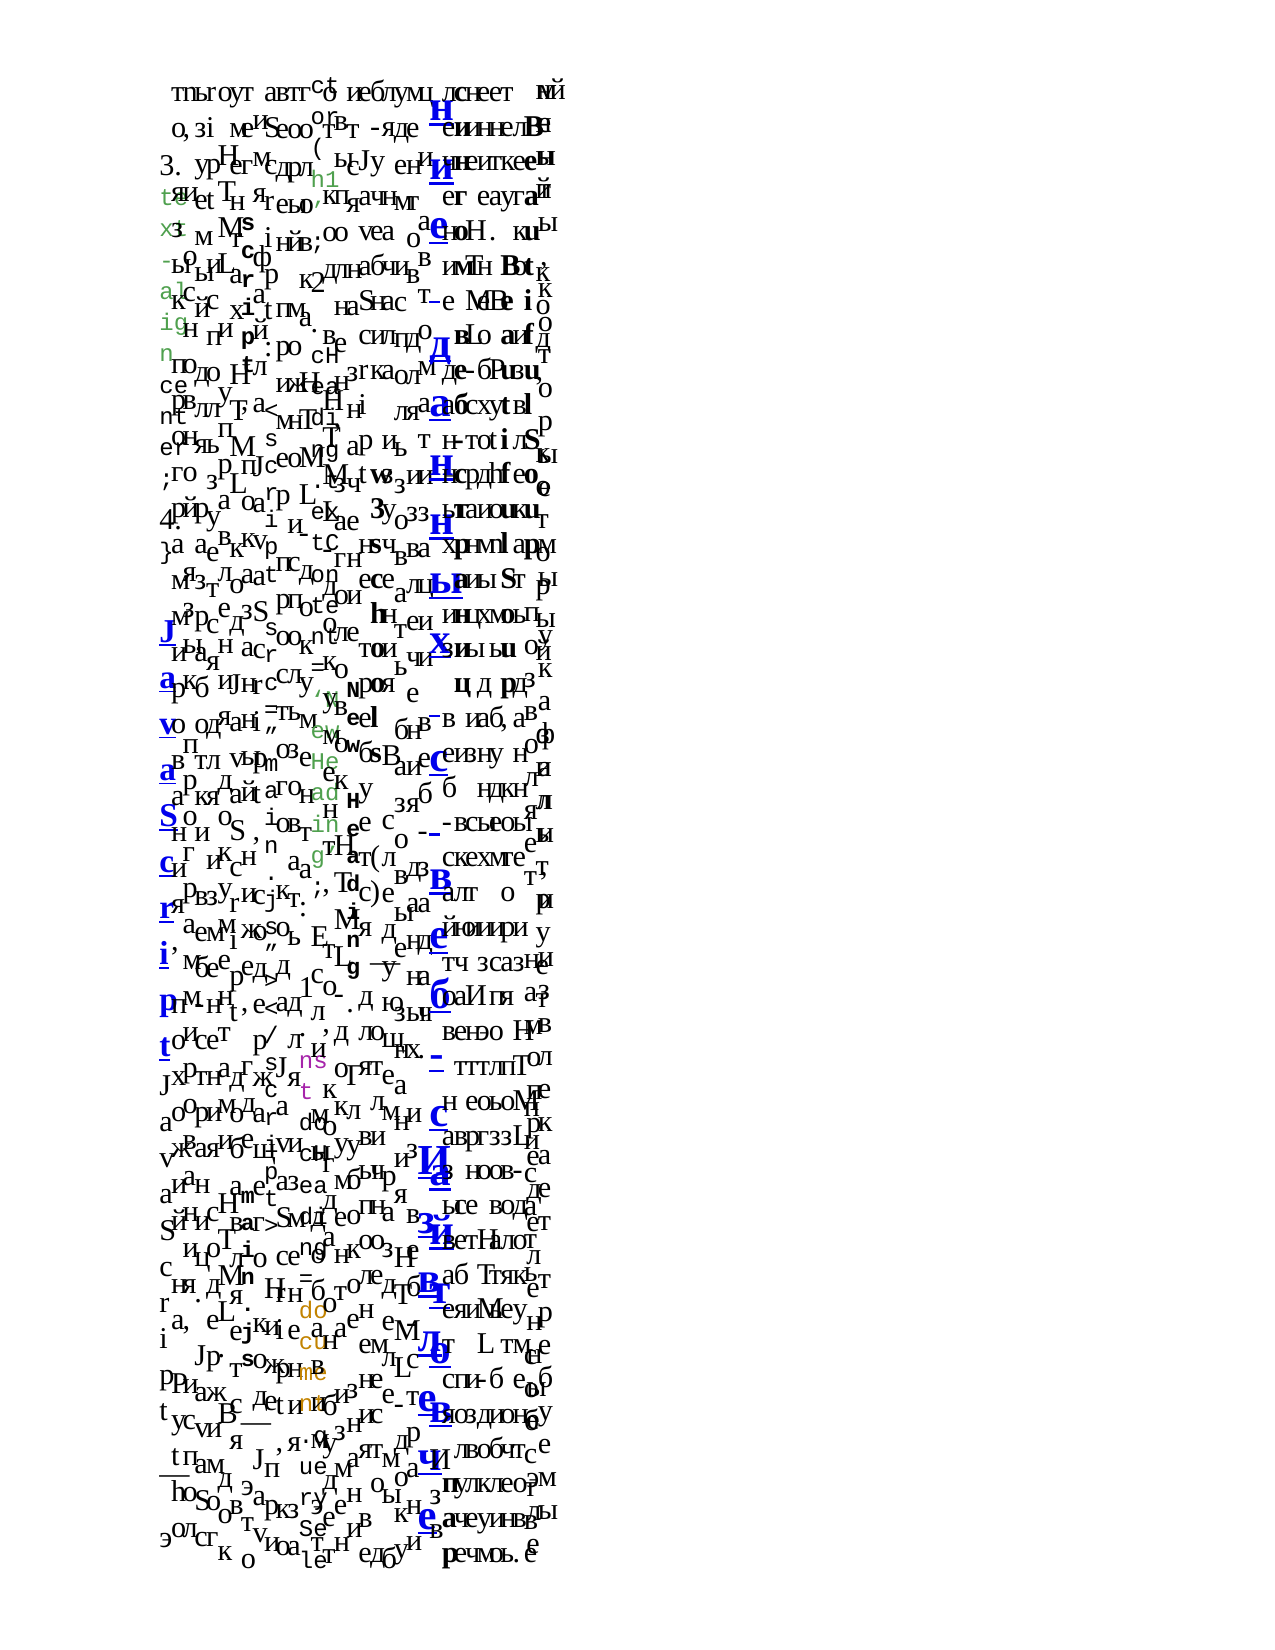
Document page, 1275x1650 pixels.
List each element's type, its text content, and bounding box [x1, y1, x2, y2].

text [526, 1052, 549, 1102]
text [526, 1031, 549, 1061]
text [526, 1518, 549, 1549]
text определенные элементы, которые мы указали, и извлекает требуемый [526, 1347, 549, 1515]
